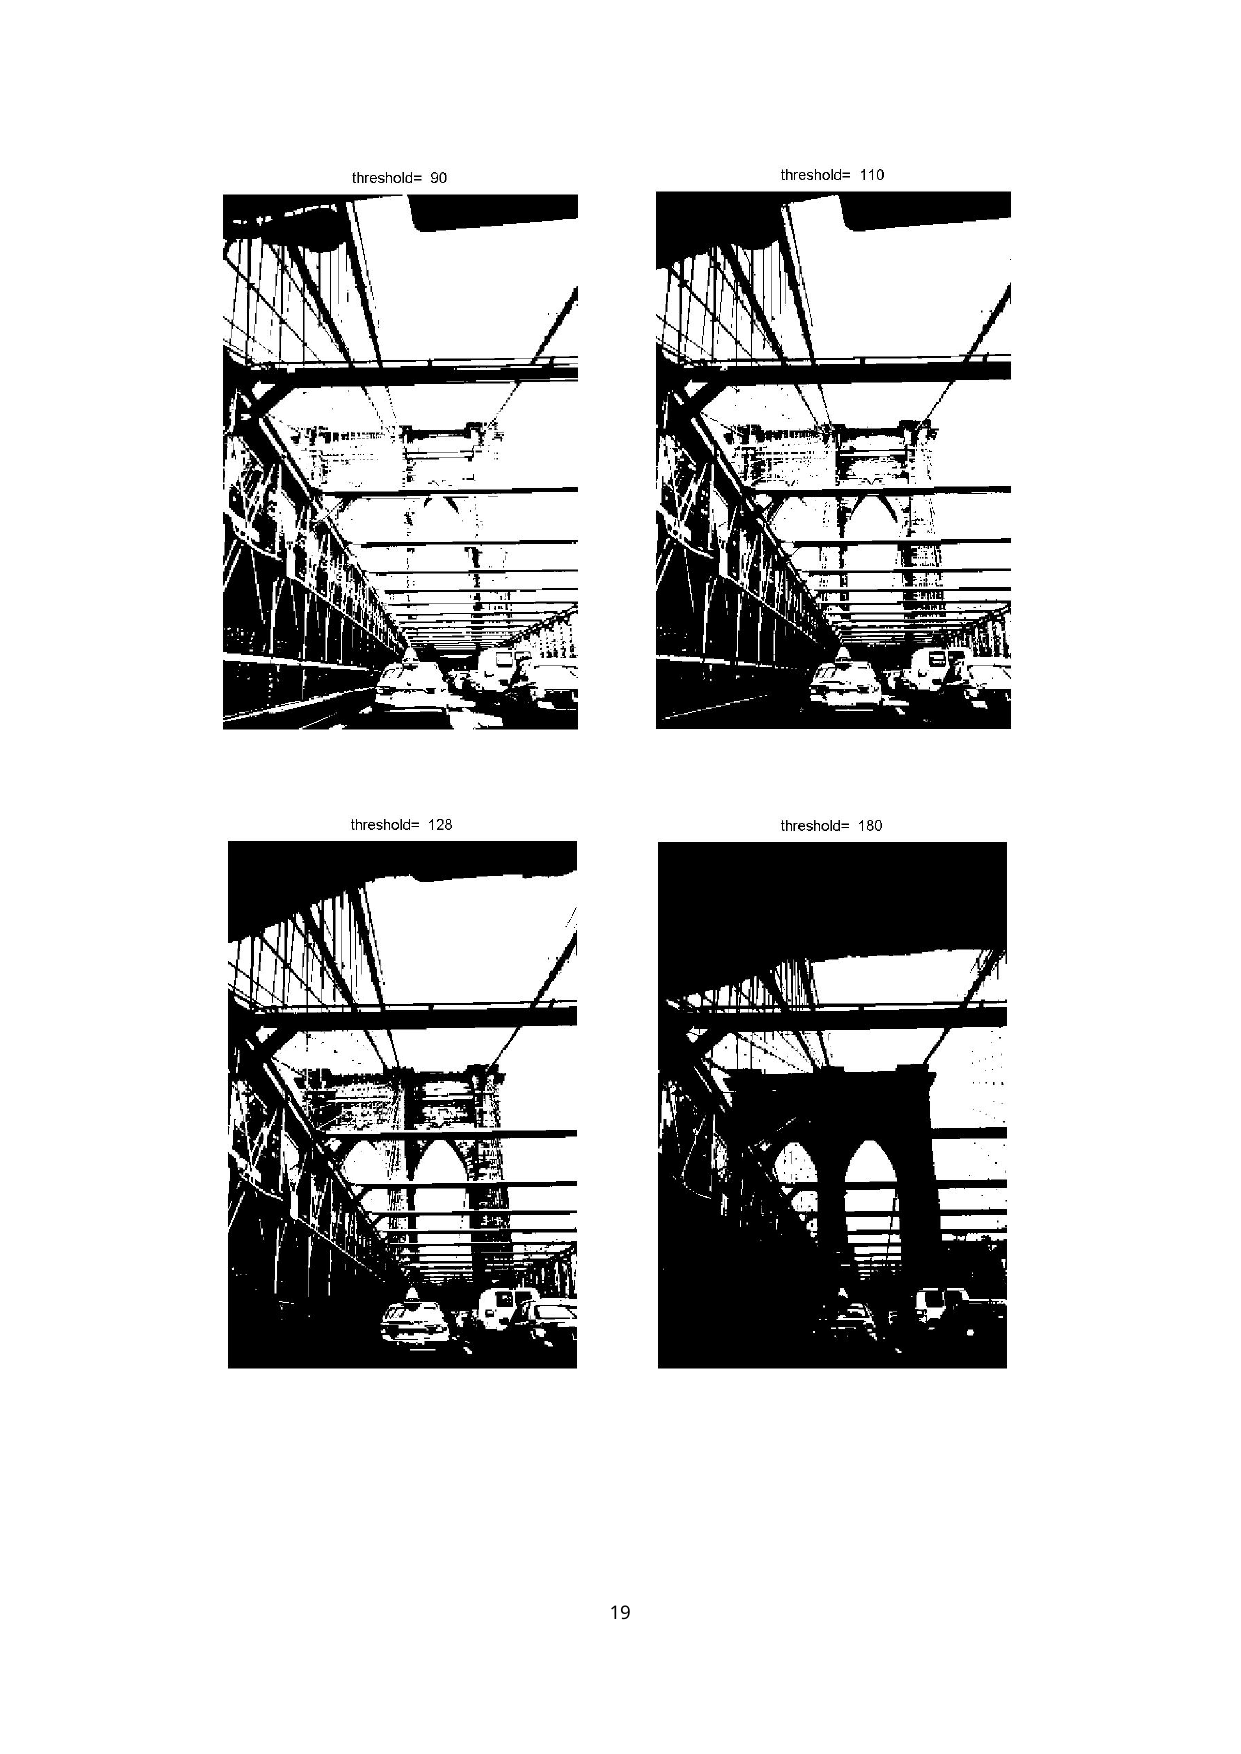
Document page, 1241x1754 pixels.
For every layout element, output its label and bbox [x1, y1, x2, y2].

picture [190, 159, 1050, 789]
picture [193, 809, 1048, 1427]
